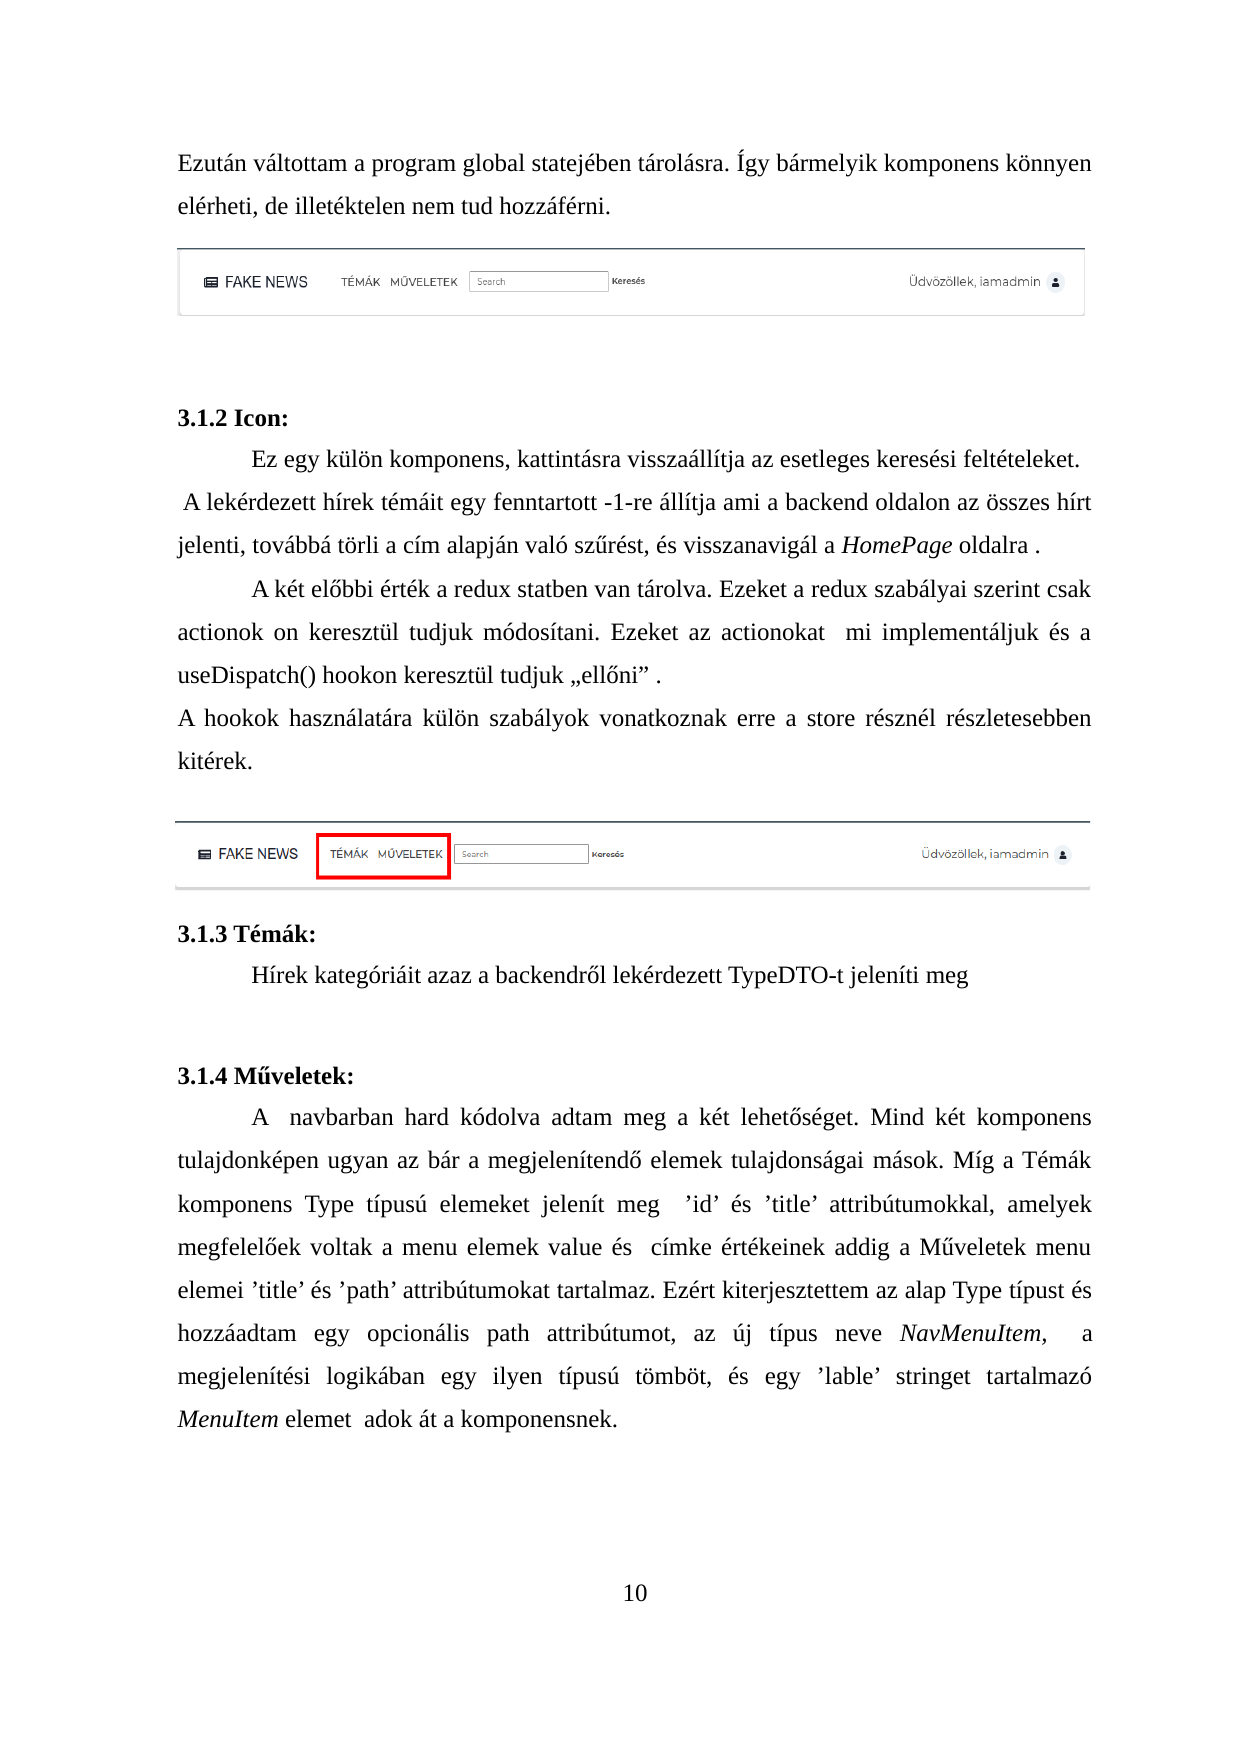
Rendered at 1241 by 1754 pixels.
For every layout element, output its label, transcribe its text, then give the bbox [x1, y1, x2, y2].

text Hírek kategóriáit azaz a backendről lekérdezett TypeDTO-t jeleníti meg [177, 960, 1093, 989]
picture [174, 821, 1091, 891]
text A hookok használatára külön szabályok vonatkoznak erre a store résznél részletesebben kitérek. [177, 703, 1093, 775]
subtitle 3.1.4 Műveletek: [177, 1061, 1093, 1090]
text Ezután váltottam a program global statejében tárolásra. Így bármelyik komponens könnyen elérheti, de illetéktelen nem tud hozzáférni. [177, 148, 1093, 219]
subtitle 3.1.2 Icon: [177, 403, 1093, 432]
text A lekérdezett hírek témáit egy fenntartott -1-re állítja ami a backend oldalon az összes hírt jelenti, továbbá törli a cím alapján való szűrést, és visszanavigál a HomePage oldalra . [177, 487, 1093, 559]
text A két előbbi érték a redux statben van tárolva. Ezeket a redux szabályai szerint csak actionok on keresztül tudjuk módosítani. Ezeket az actionokat mi implementáljuk és a useDispatch() hookon keresztül tudjuk „ellőni” . [177, 574, 1093, 689]
text A navbarban hard kódolva adtam meg a két lehetőséget. Mind két komponens tulajdonképen ugyan az bár a megjelenítendő elemek tulajdonságai mások. Míg a Témák komponens Type típusú elemeket jelenít meg ’id’ és ’title’ attribútumokkal, amelyek megfelelőek voltak a menu elemek value és címke értékeinek addig a Műveletek menu elemei ’title’ és ’path’ attribútumokat tartalmaz. Ezért kiterjesztettem az alap Type típust és hozzáadtam egy opcionális path attribútumot, az új típus neve NavMenuItem, a megjelenítési logikában egy ilyen típusú tömböt, és egy ’lable’ stringet tartalmazó MenuItem elemet adok át a komponensnek. [177, 1102, 1093, 1433]
text Ez egy külön komponens, kattintásra visszaállítja az esetleges keresési feltételeket. [177, 444, 1093, 473]
picture [177, 248, 1085, 316]
